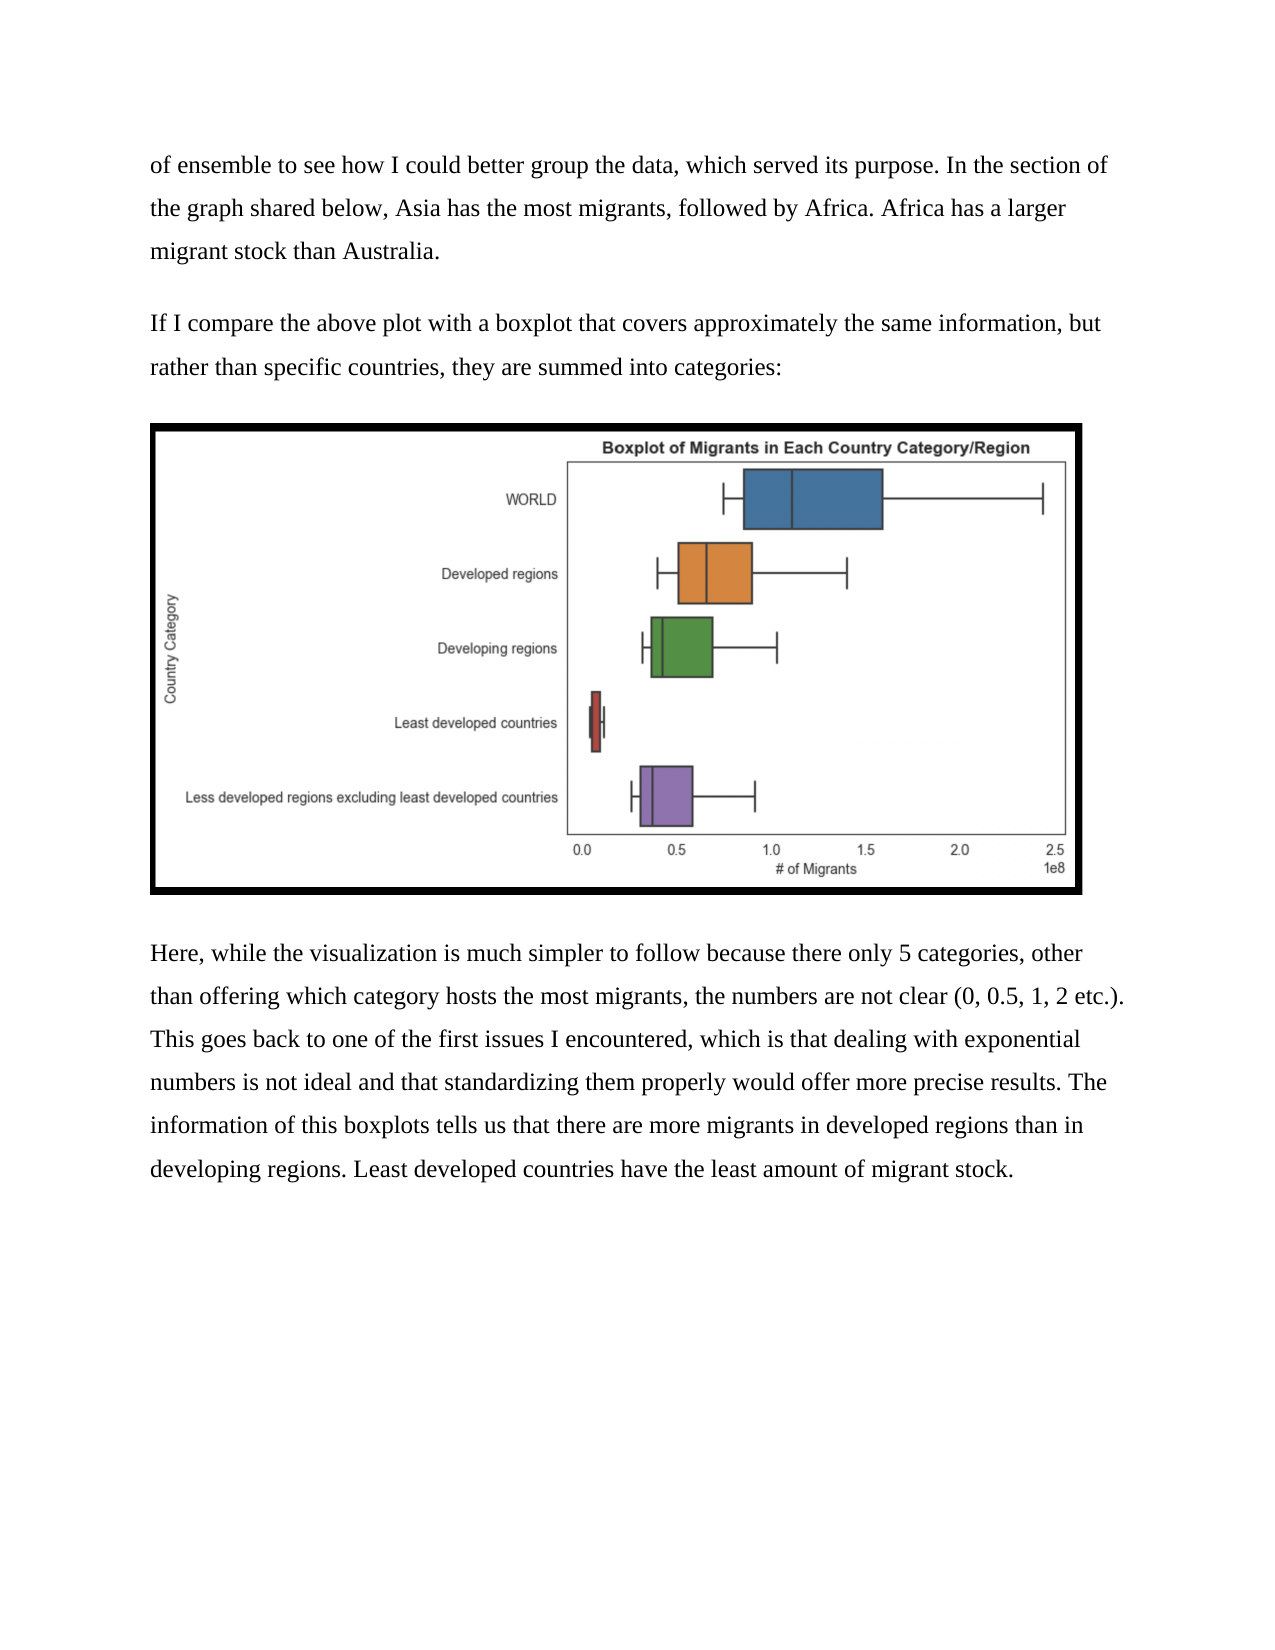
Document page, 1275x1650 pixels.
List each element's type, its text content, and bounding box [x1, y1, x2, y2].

text If I compare the above plot with a boxplot that covers approximately the same information, but rather than specific countries, they are summed into categories: [150, 395, 1125, 467]
picture [150, 510, 1083, 981]
text Here, while the visualization is much simpler to follow because there only 5 categories, other than offering which category hosts the most migrants, the numbers are not clear (0, 0.5, 1, 2 etc.). This goes back to one of the first issues I encountered, which is that dealing with exponential numbers is not ideal and that standardizing them properly would offer more precise results. The information of this boxplots tells us that there are more migrants in developed regions than in developing regions. Least developed countries have the least amount of migrant stock. [150, 1024, 1125, 1269]
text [150, 150, 1125, 351]
